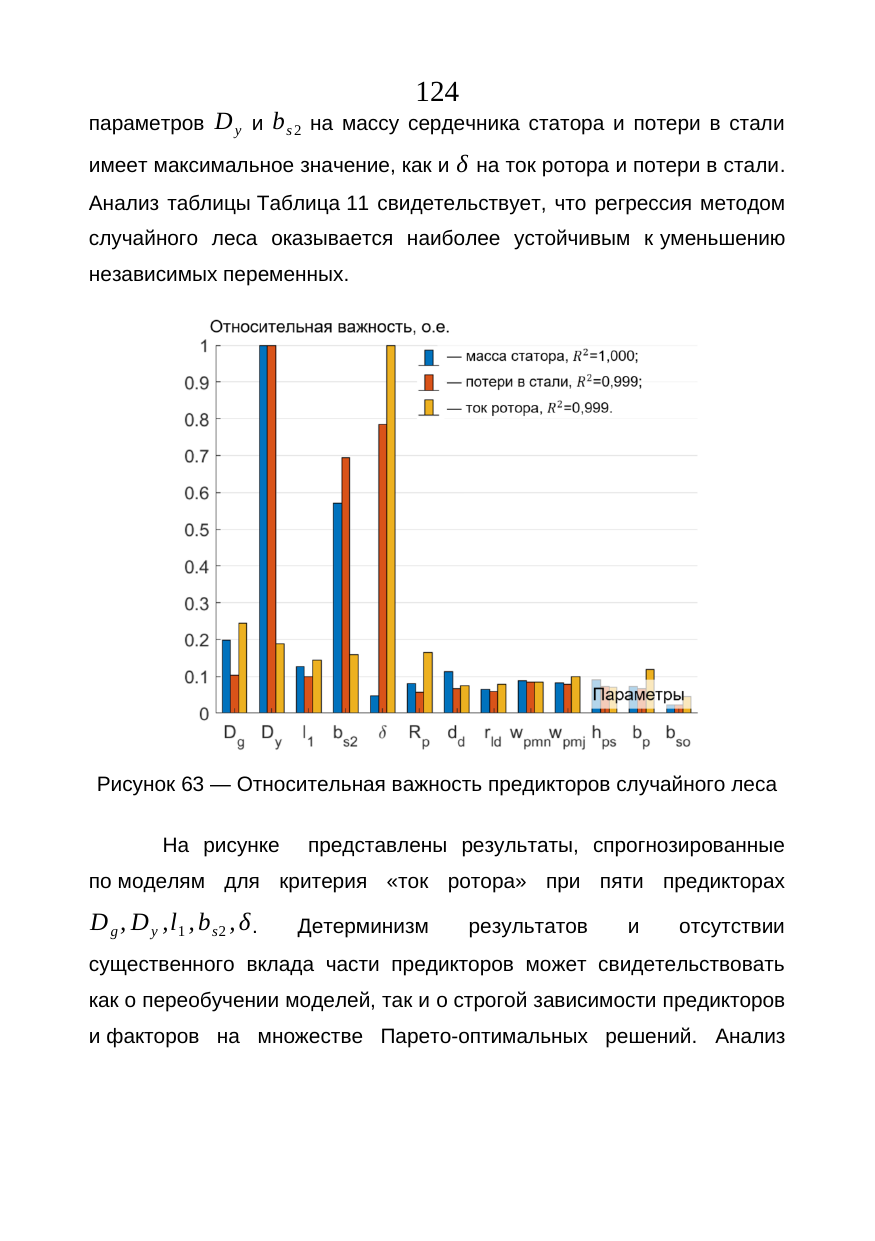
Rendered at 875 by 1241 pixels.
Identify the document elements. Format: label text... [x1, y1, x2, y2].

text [89, 107, 785, 286]
text Рисунок 63 — Относительная важность предикторов случайного леса [89, 772, 785, 796]
picture [173, 310, 701, 760]
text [89, 833, 785, 1048]
